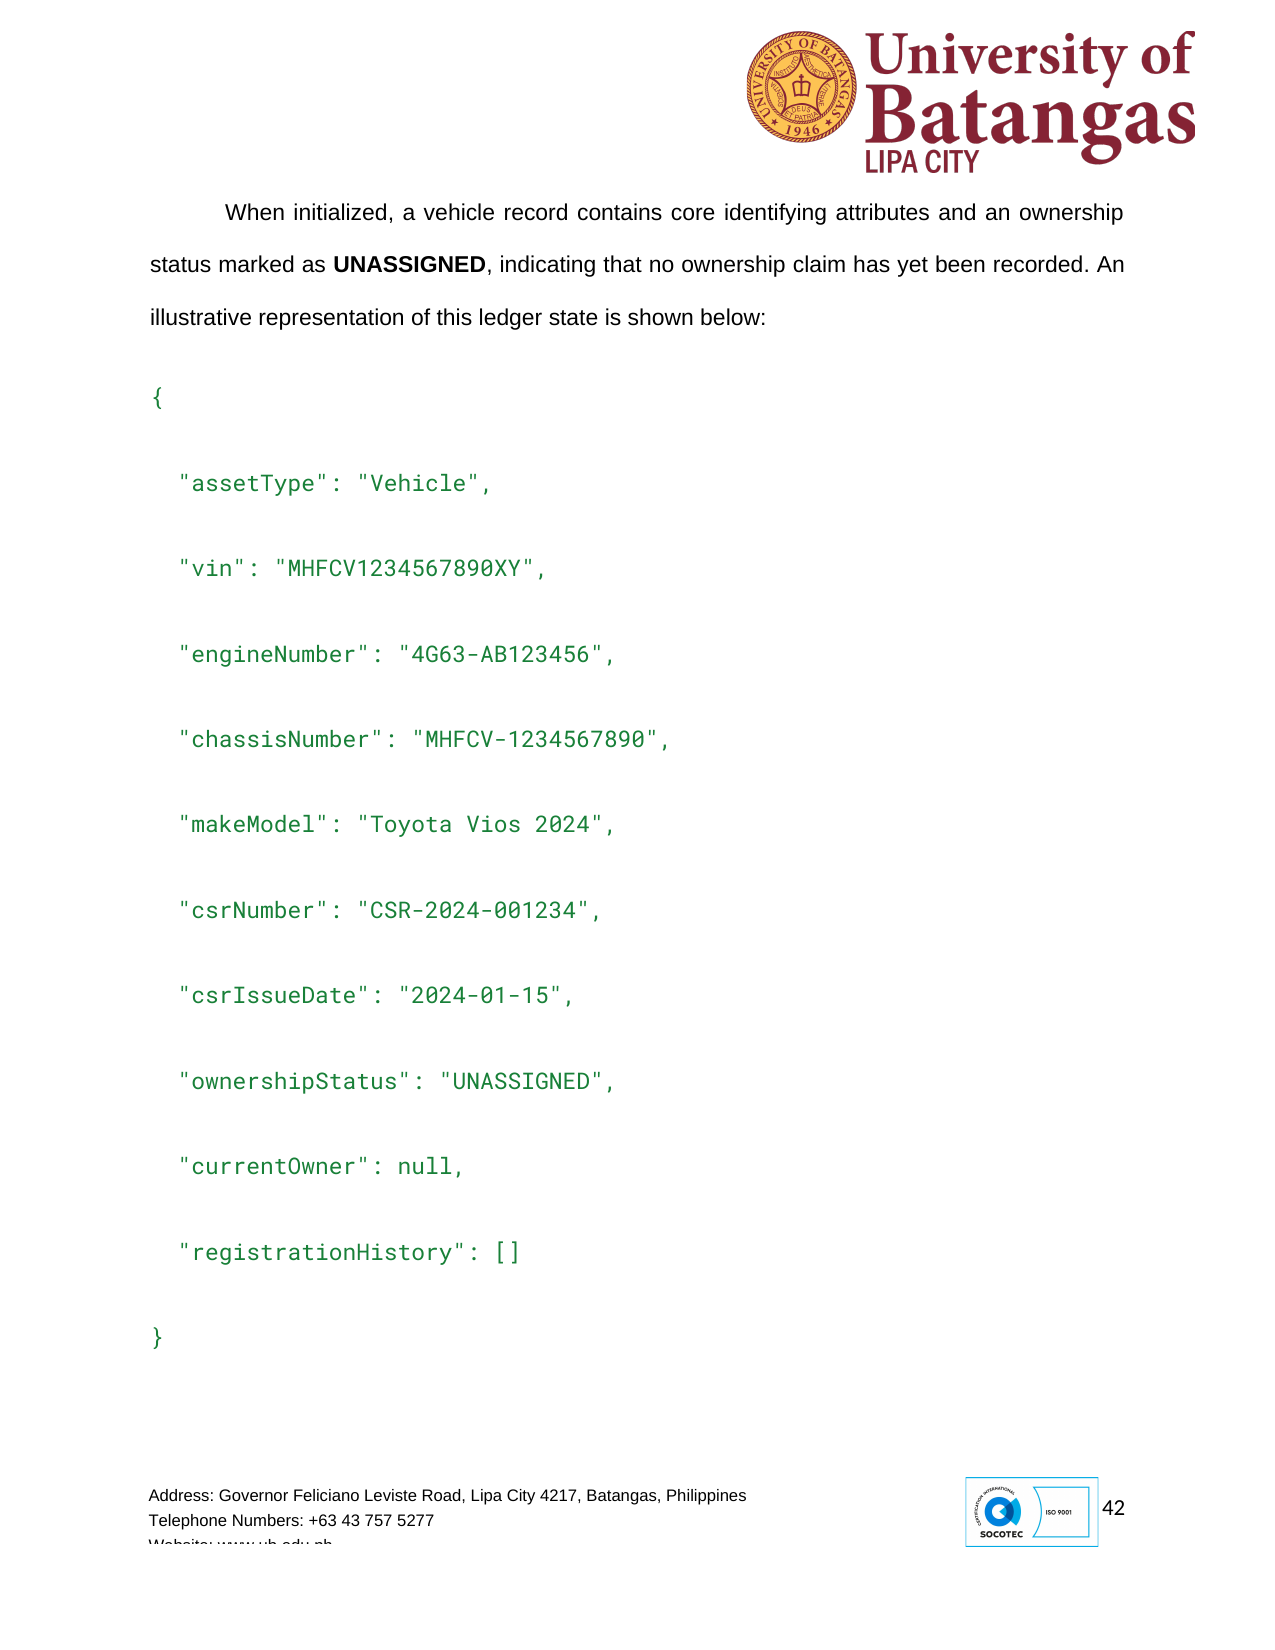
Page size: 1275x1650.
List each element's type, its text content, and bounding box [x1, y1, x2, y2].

picture [965, 1479, 1099, 1545]
text "ownershipStatus": "UNASSIGNED", [150, 1065, 1125, 1095]
text "chassisNumber": "MHFCV-1234567890", [150, 723, 1125, 753]
picture [746, 31, 1195, 173]
text "assetType": "Vehicle", [150, 467, 1125, 497]
text "makeModel": "Toyota Vios 2024", [150, 809, 1125, 839]
text "vin": "MHFCV1234567890XY", [150, 552, 1125, 583]
text "registrationHistory": [] [150, 1236, 1125, 1266]
text "engineNumber": "4G63-AB123456", [150, 638, 1125, 668]
text "currentOwner": null, [150, 1150, 1125, 1181]
text } [150, 1321, 1125, 1351]
text "csrIssueDate": "2024-01-15", [150, 979, 1125, 1010]
text When initialized, a vehicle record contains core identifying attributes and an ownership status marked as UNASSIGNED, indicating that no ownership claim has yet been recorded. An illustrative representation of this ledger state is shown below: [150, 150, 1125, 330]
text "csrNumber": "CSR-2024-001234", [150, 894, 1125, 924]
text { [150, 382, 1125, 412]
